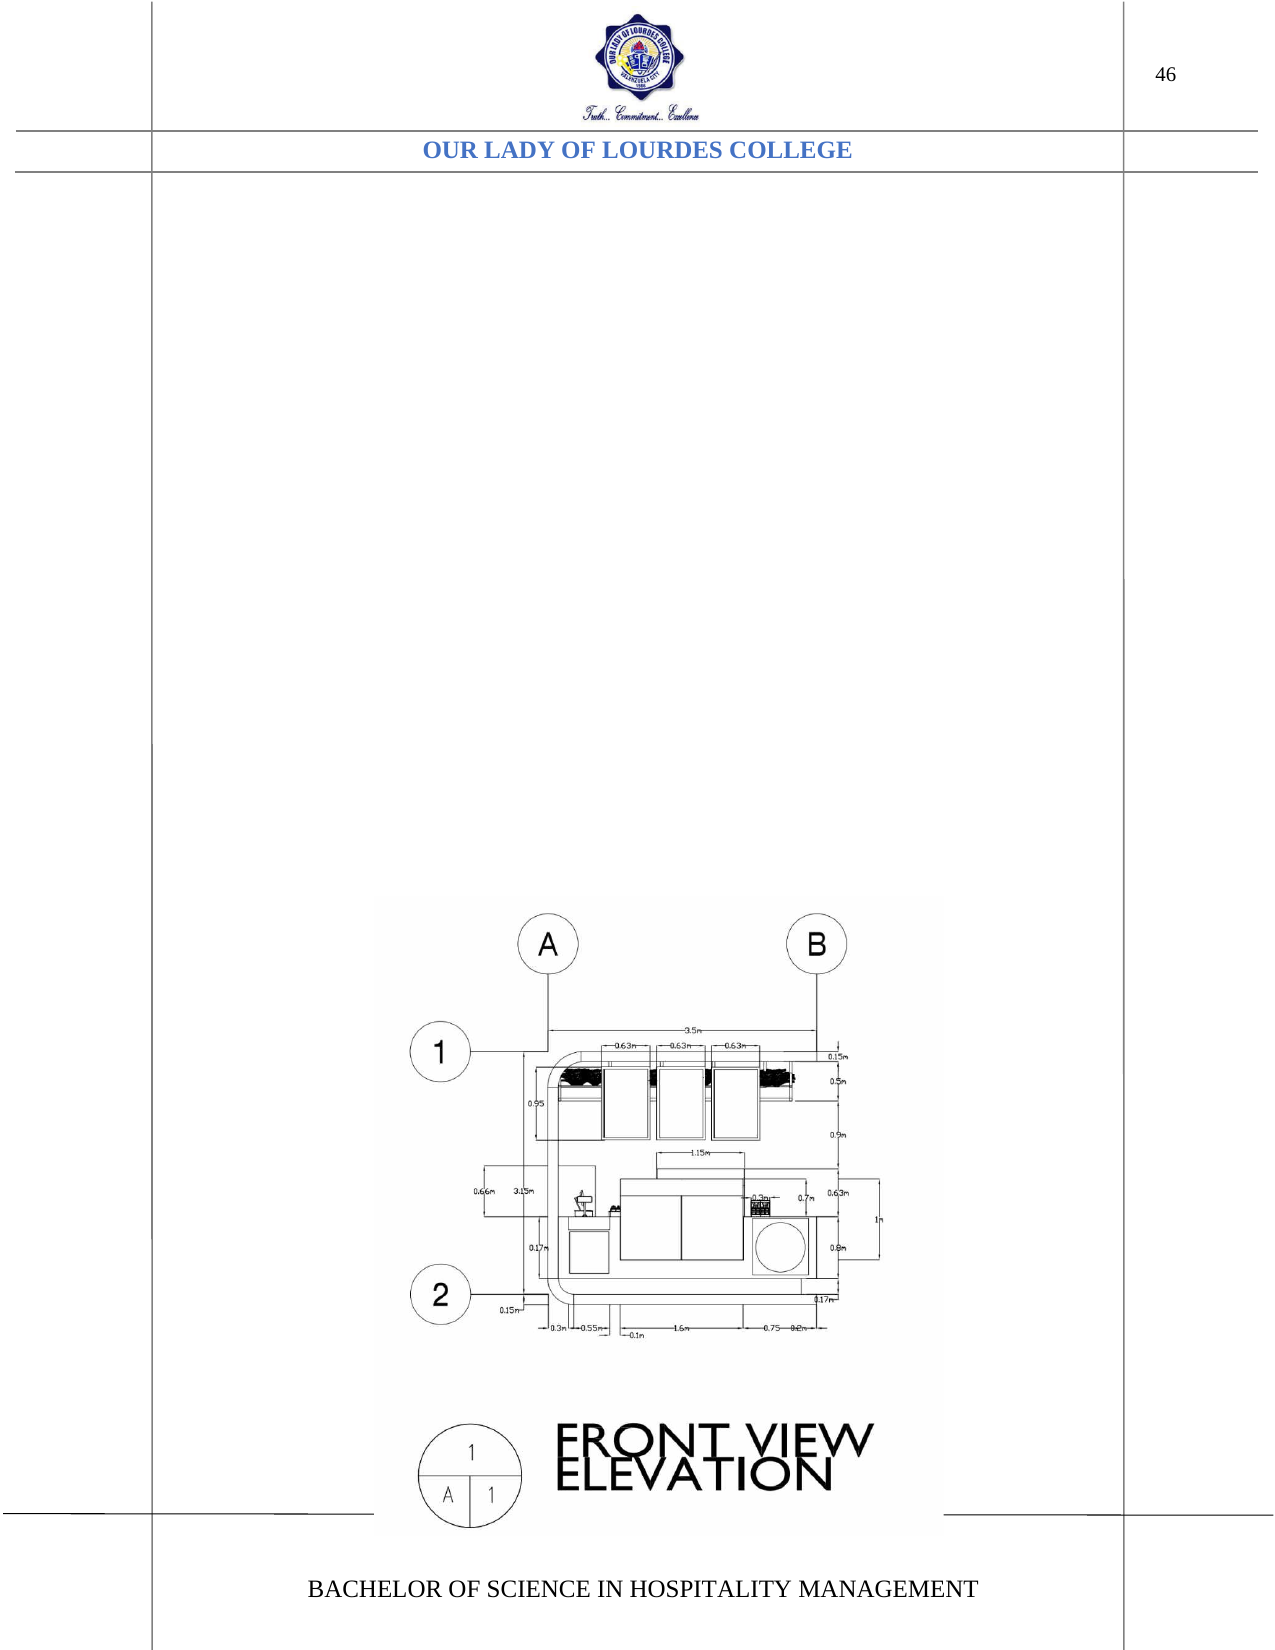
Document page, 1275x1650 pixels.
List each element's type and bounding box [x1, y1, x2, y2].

picture [374, 896, 944, 1536]
picture [580, 6, 701, 127]
